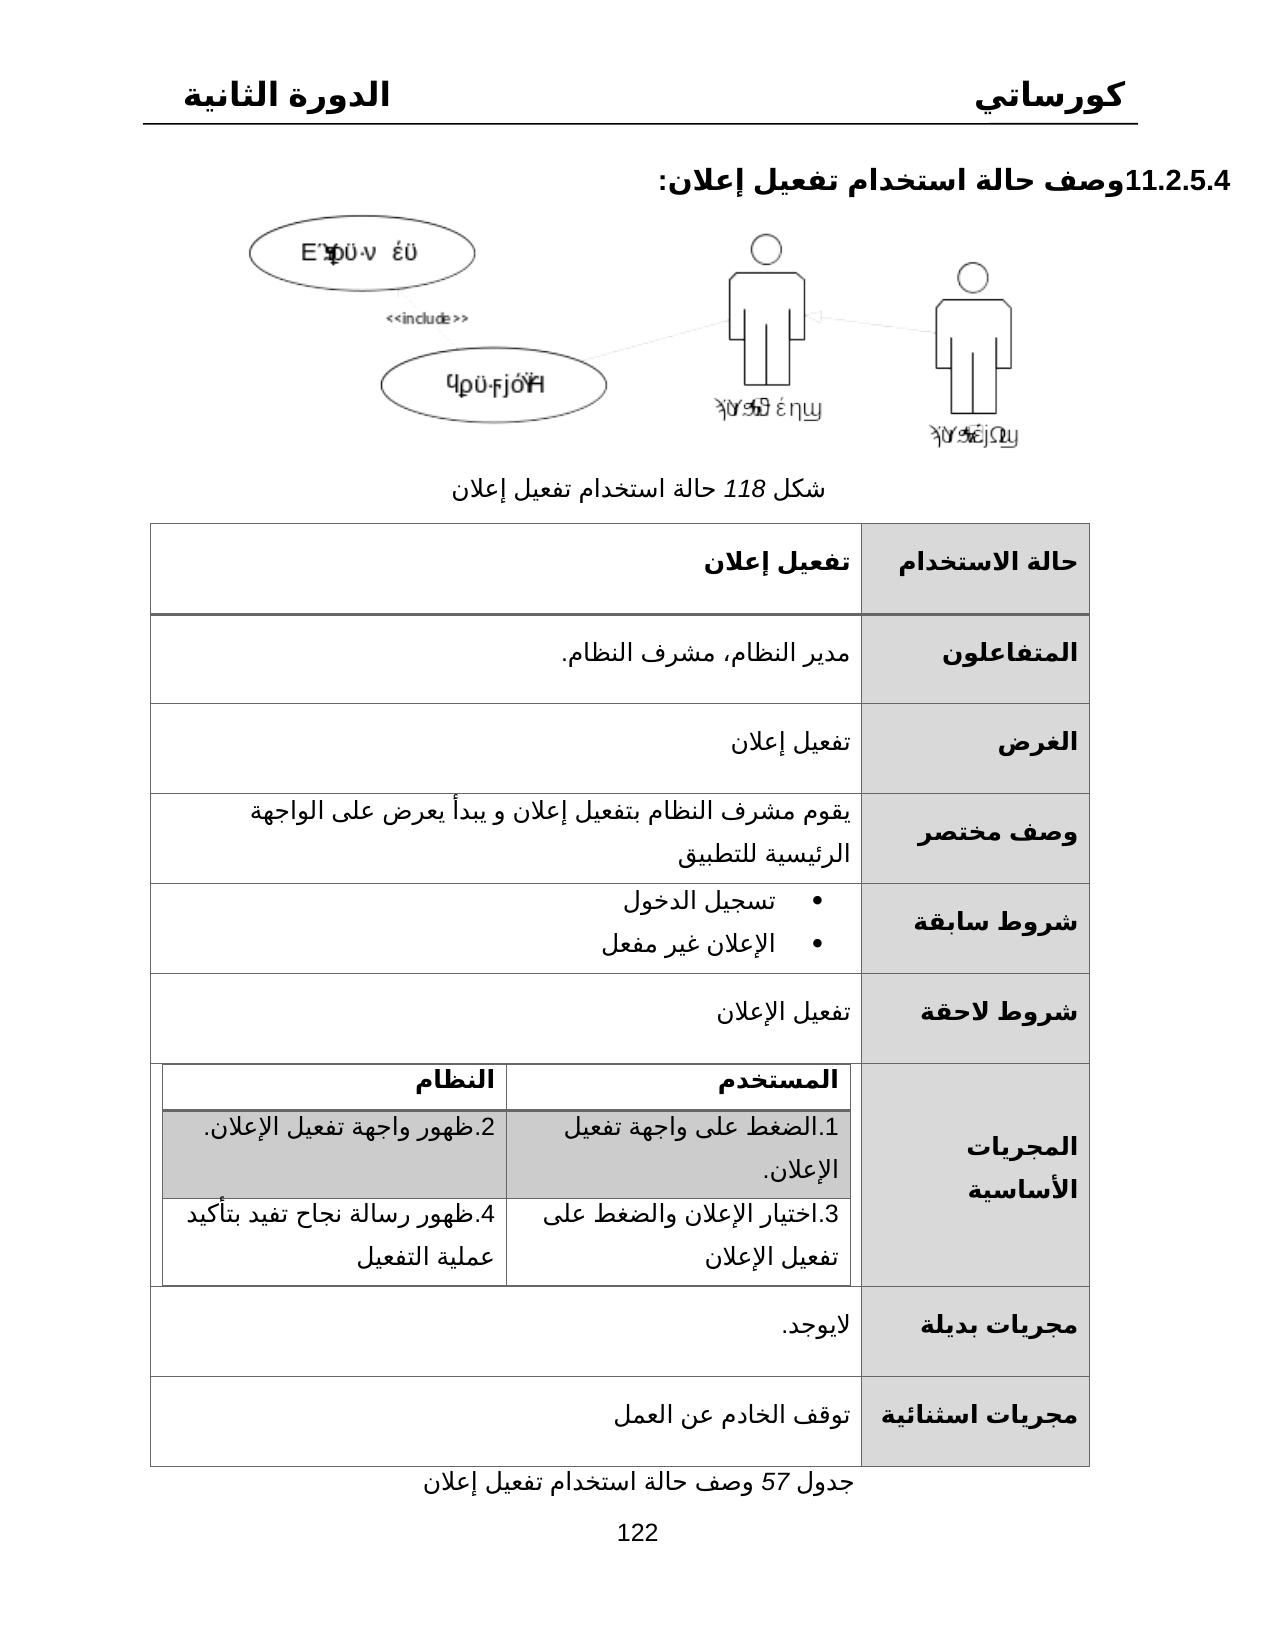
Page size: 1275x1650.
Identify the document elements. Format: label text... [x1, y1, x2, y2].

table_cell [851, 1064, 861, 1286]
table_cell توقف الخادم عن العمل [151, 1377, 861, 1466]
table_cell [163, 1199, 506, 1285]
table_cell لايوجد. [151, 1287, 861, 1376]
table_cell شروط سابقة [862, 884, 1089, 973]
table_cell المجريات الأساسية [862, 1064, 1089, 1286]
table_cell مجريات اسثنائية [862, 1377, 1089, 1466]
table_cell تسجيل الدخول الإعلان غير مفعل [151, 884, 861, 973]
table_header تفعيل إعلان [151, 524, 861, 613]
table_cell شروط لاحقة [862, 974, 1089, 1063]
table_cell [151, 1064, 162, 1286]
table_cell مدير النظام، مشرف النظام. [151, 616, 861, 703]
subtitle وصف حالة استخدام تفعيل إعلان: [150, 162, 1125, 196]
table_header حالة الاستخدام [862, 524, 1089, 613]
table_cell الغرض [862, 704, 1089, 793]
table_cell [507, 1199, 850, 1285]
table_cell المتفاعلون [862, 616, 1089, 703]
table_cell تفعيل الإعلان [151, 974, 861, 1063]
table_cell تفعيل إعلان [151, 704, 861, 793]
table_cell [507, 1065, 850, 1109]
table_cell وصف مختصر [862, 794, 1089, 883]
table_cell [163, 1065, 506, 1109]
table_cell يقوم مشرف النظام بتفعيل إعلان و يبدأ يعرض على الواجهة الرئيسية للتطبيق [151, 794, 861, 883]
table_cell مجريات بديلة [862, 1287, 1089, 1376]
